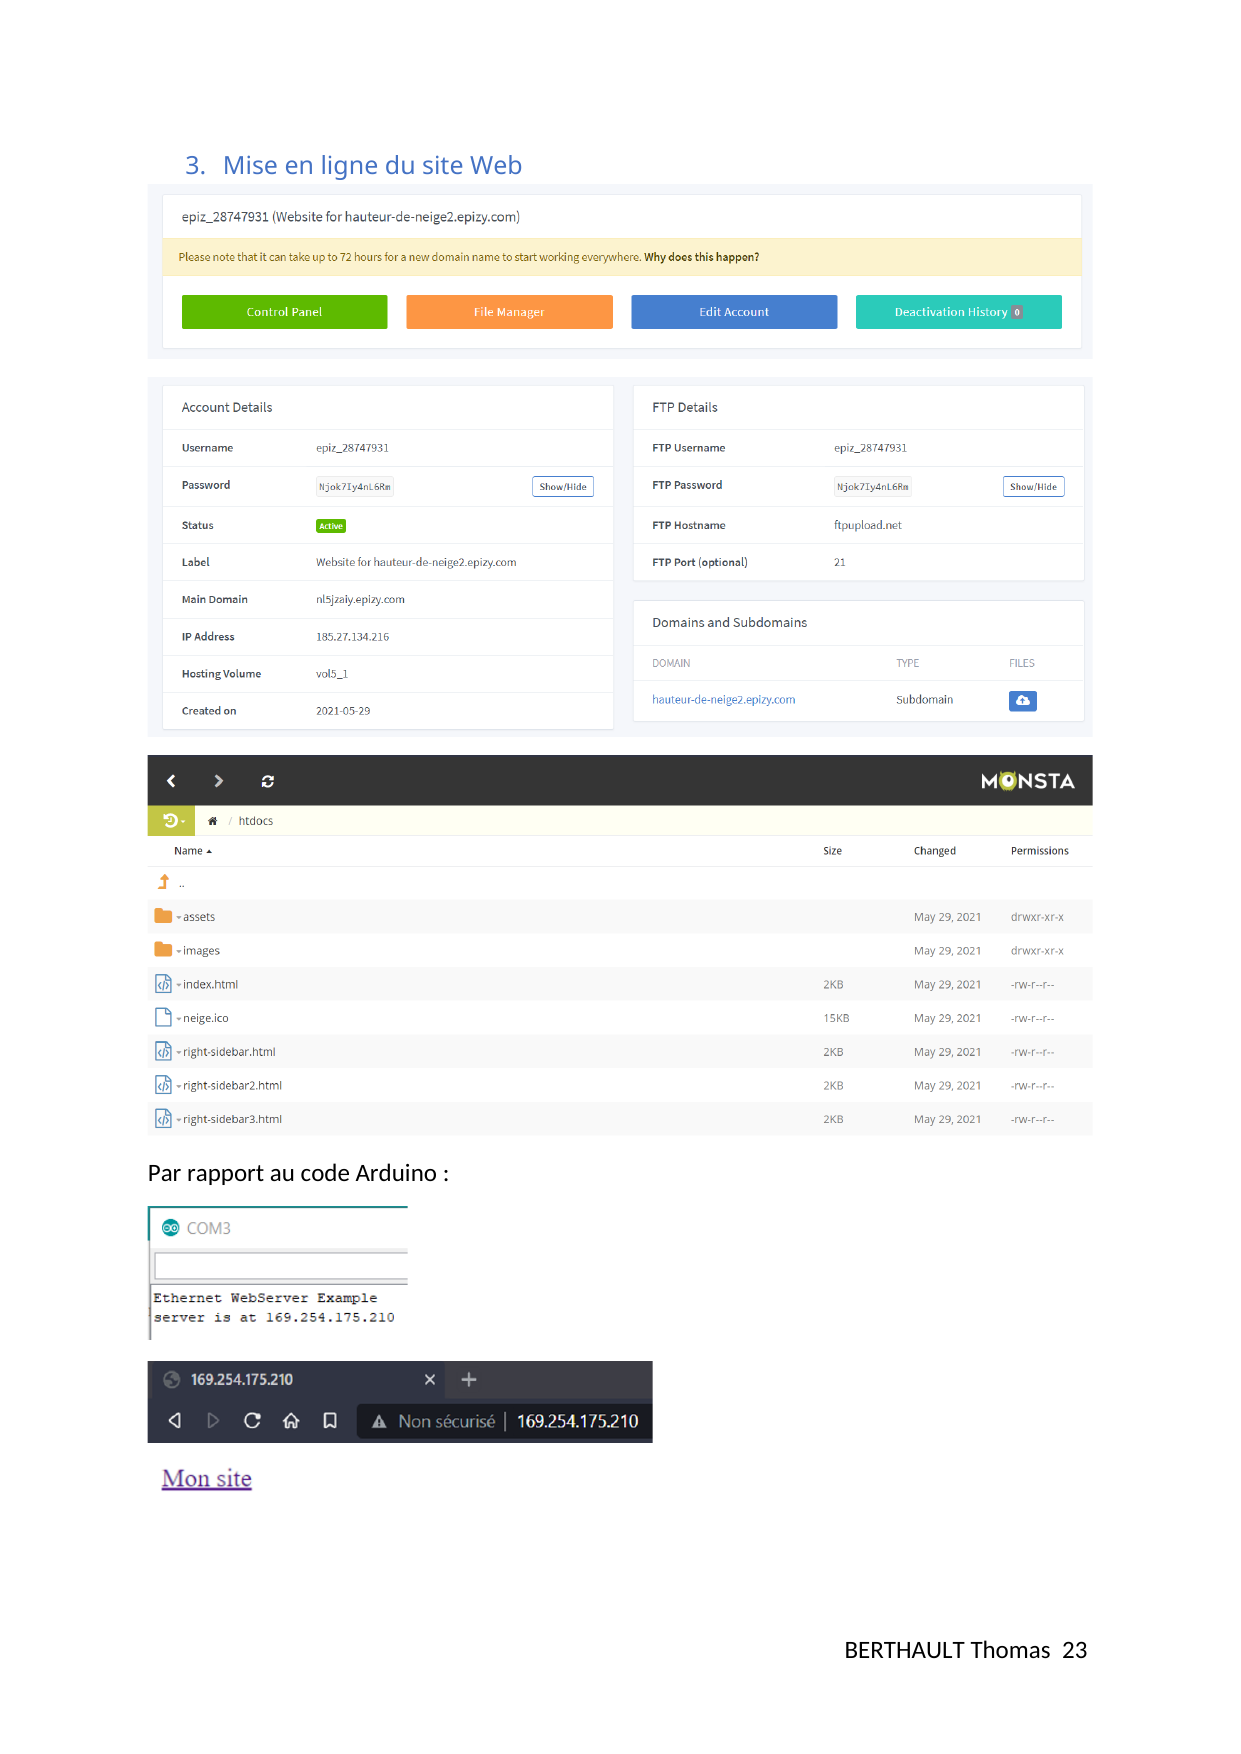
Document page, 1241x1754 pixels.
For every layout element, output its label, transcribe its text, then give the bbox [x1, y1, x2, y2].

picture [147, 377, 1093, 737]
picture [147, 184, 1093, 359]
subtitle Mise en ligne du site Web [185, 148, 1093, 182]
picture [147, 1206, 408, 1340]
picture [147, 1461, 302, 1506]
picture [147, 1358, 653, 1443]
text Par rapport au code Arduino : [148, 1157, 1093, 1187]
picture [147, 755, 1093, 1138]
